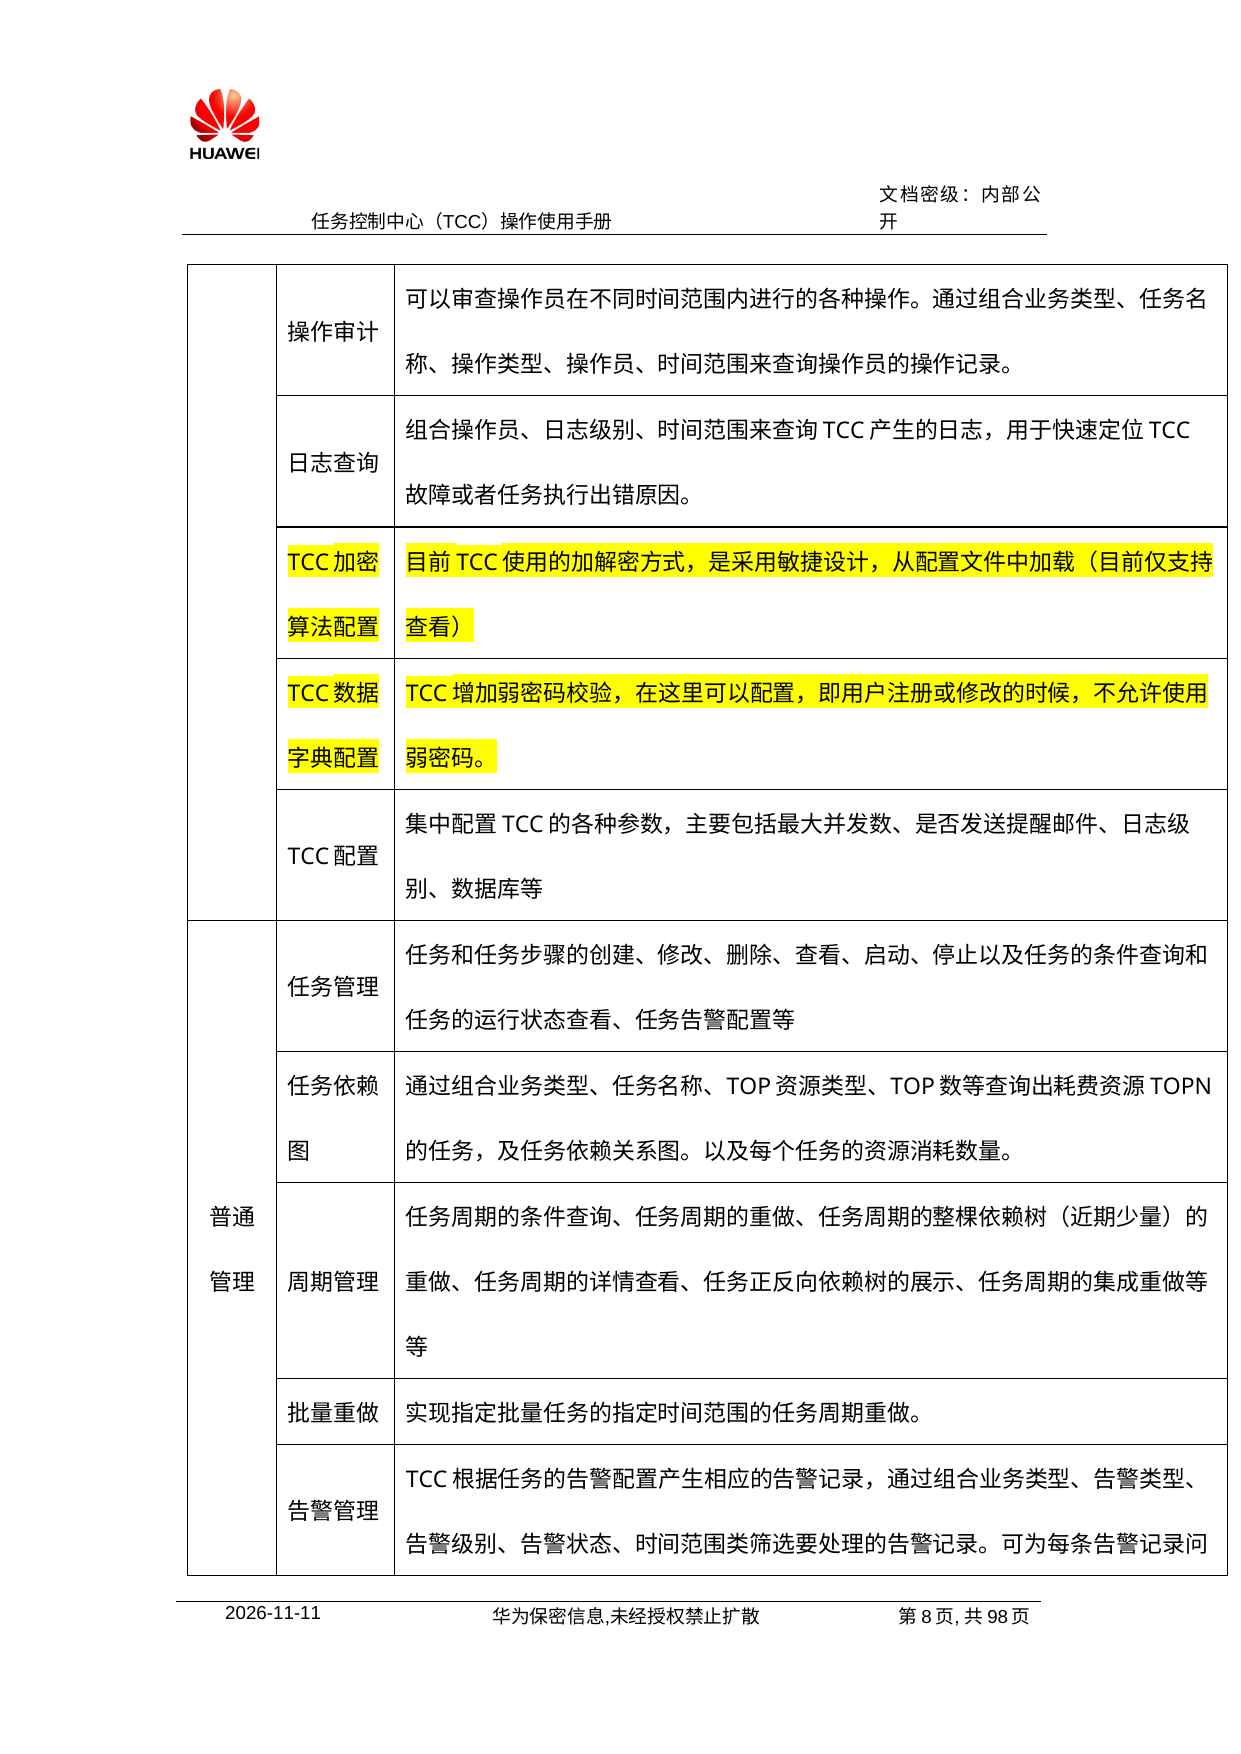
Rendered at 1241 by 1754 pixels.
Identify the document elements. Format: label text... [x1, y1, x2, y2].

table_cell TCC加密算法配置 [277, 528, 394, 657]
table_cell 任务周期的条件查询、任务周期的重做、任务周期的整棵依赖树（近期少量）的重做、任务周期的详情查看、任务正反向依赖树的展示、任务周期的集成重做等等 [395, 1183, 1227, 1378]
table_cell 周期管理 [277, 1183, 394, 1378]
table_cell 目前TCC使用的加解密方式，是采用敏捷设计，从配置文件中加载（目前仅支持查看） [395, 528, 1227, 657]
table_cell TCC配置 [277, 790, 394, 919]
picture [190, 89, 260, 159]
table_cell TCC增加弱密码校验，在这里可以配置，即用户注册或修改的时候，不允许使用弱密码。 [395, 659, 1227, 788]
table_cell 日志查询 [277, 396, 394, 526]
table_cell 组合操作员、日志级别、时间范围来查询TCC产生的日志，用于快速定位TCC故障或者任务执行出错原因。 [395, 396, 1227, 526]
table_cell 任务依赖图 [277, 1052, 394, 1182]
table_cell 实现指定批量任务的指定时间范围的任务周期重做。 [395, 1379, 1227, 1444]
table_cell TCC根据任务的告警配置产生相应的告警记录，通过组合业务类型、告警类型、告警级别、告警状态、时间范围类筛选要处理的告警记录。可为每条告警记录问题原因，解决措施 [395, 1445, 1227, 1575]
table_cell 普通管理 [188, 921, 276, 1575]
table_cell 任务和任务步骤的创建、修改、删除、查看、启动、停止以及任务的条件查询和任务的运行状态查看、任务告警配置等 [395, 921, 1227, 1051]
table_cell 通过组合业务类型、任务名称、TOP资源类型、TOP数等查询出耗费资源TOPN的任务，及任务依赖关系图。以及每个任务的资源消耗数量。 [395, 1052, 1227, 1182]
table_cell 任务管理 [277, 921, 394, 1051]
table_cell 批量重做 [277, 1379, 394, 1444]
table_cell 告警管理 [277, 1445, 394, 1575]
table_cell 集中配置TCC的各种参数，主要包括最大并发数、是否发送提醒邮件、日志级别、数据库等 [395, 790, 1227, 919]
table_cell TCC数据字典配置 [277, 659, 394, 788]
table_cell 操作审计 [277, 265, 394, 395]
table_cell 可以审查操作员在不同时间范围内进行的各种操作。通过组合业务类型、任务名称、操作类型、操作员、时间范围来查询操作员的操作记录。 [395, 265, 1227, 395]
